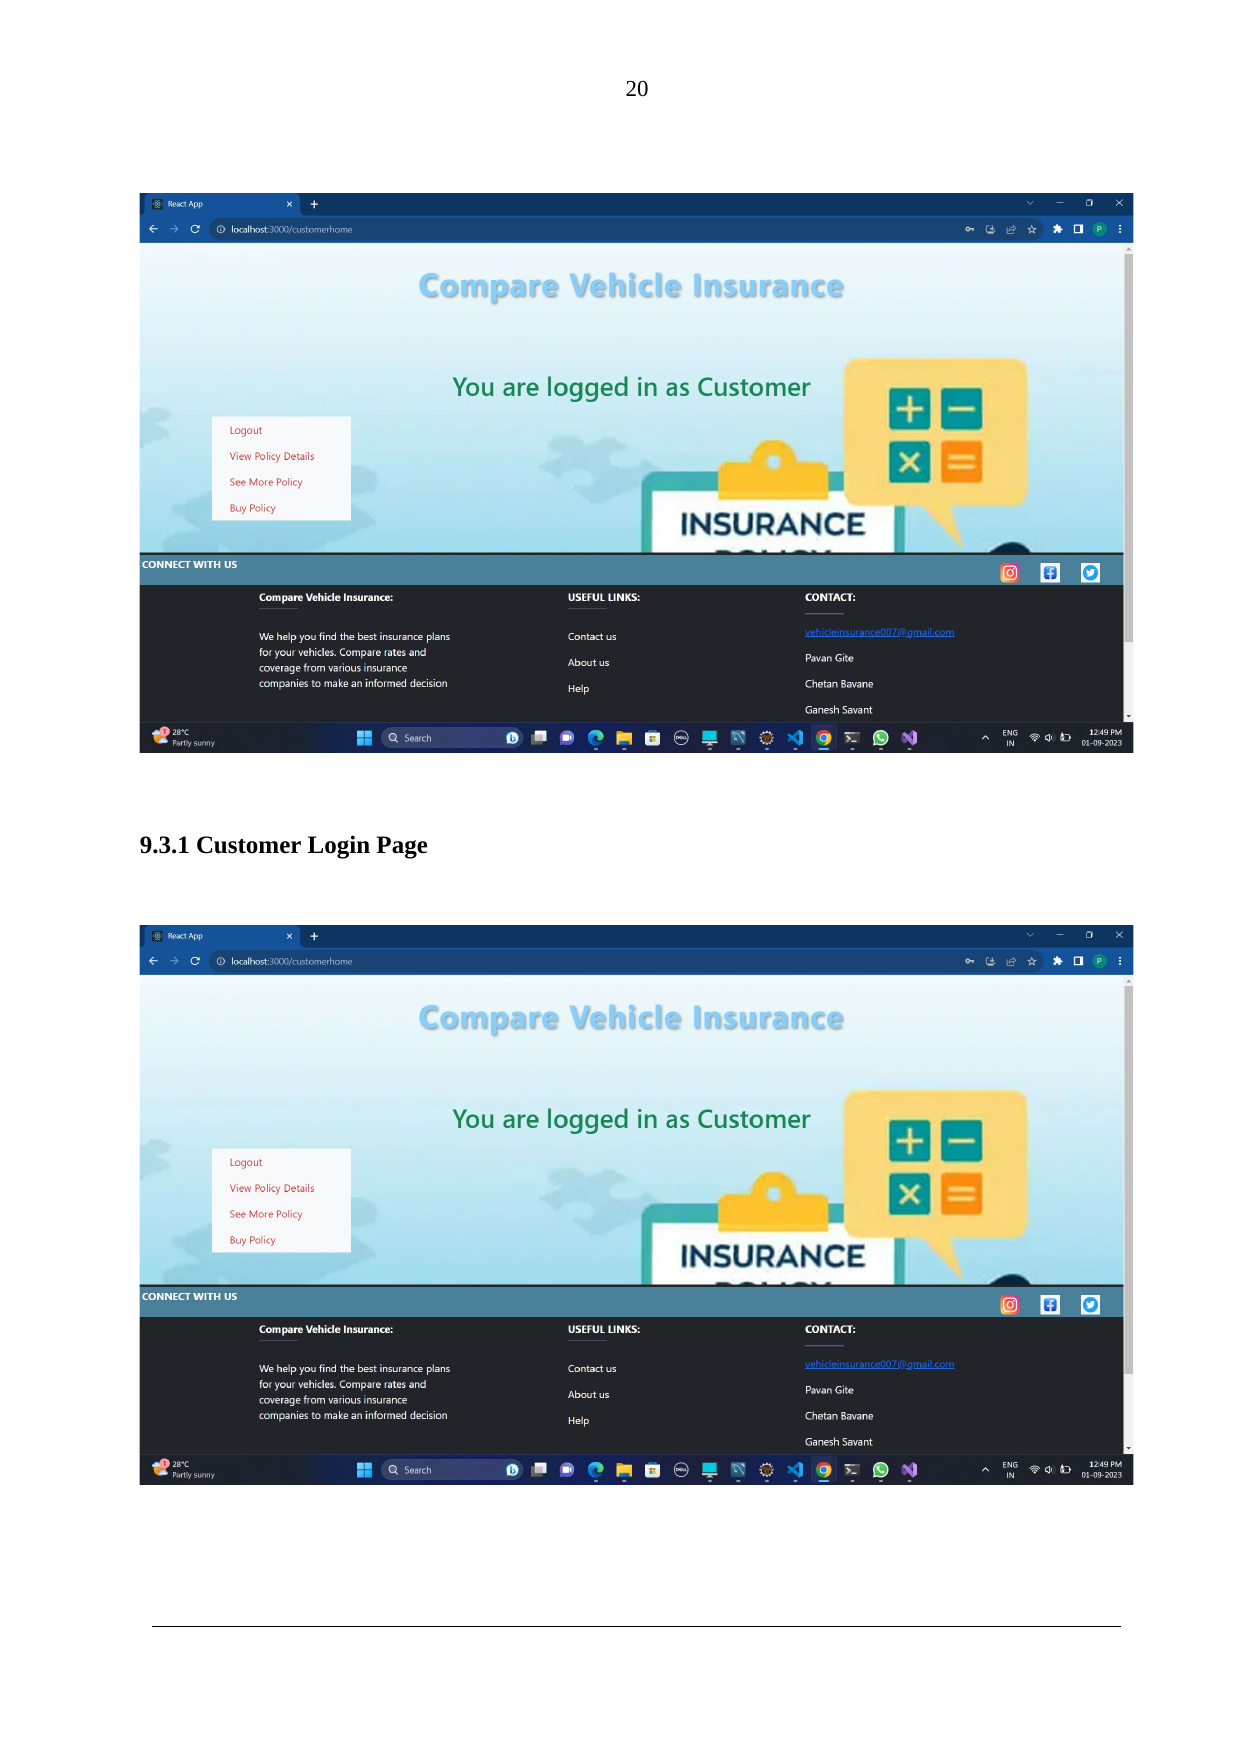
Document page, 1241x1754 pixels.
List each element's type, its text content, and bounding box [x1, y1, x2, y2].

text 9.3.1 Customer Login Page [139, 830, 1134, 859]
picture [139, 925, 1134, 1485]
picture [139, 193, 1134, 753]
